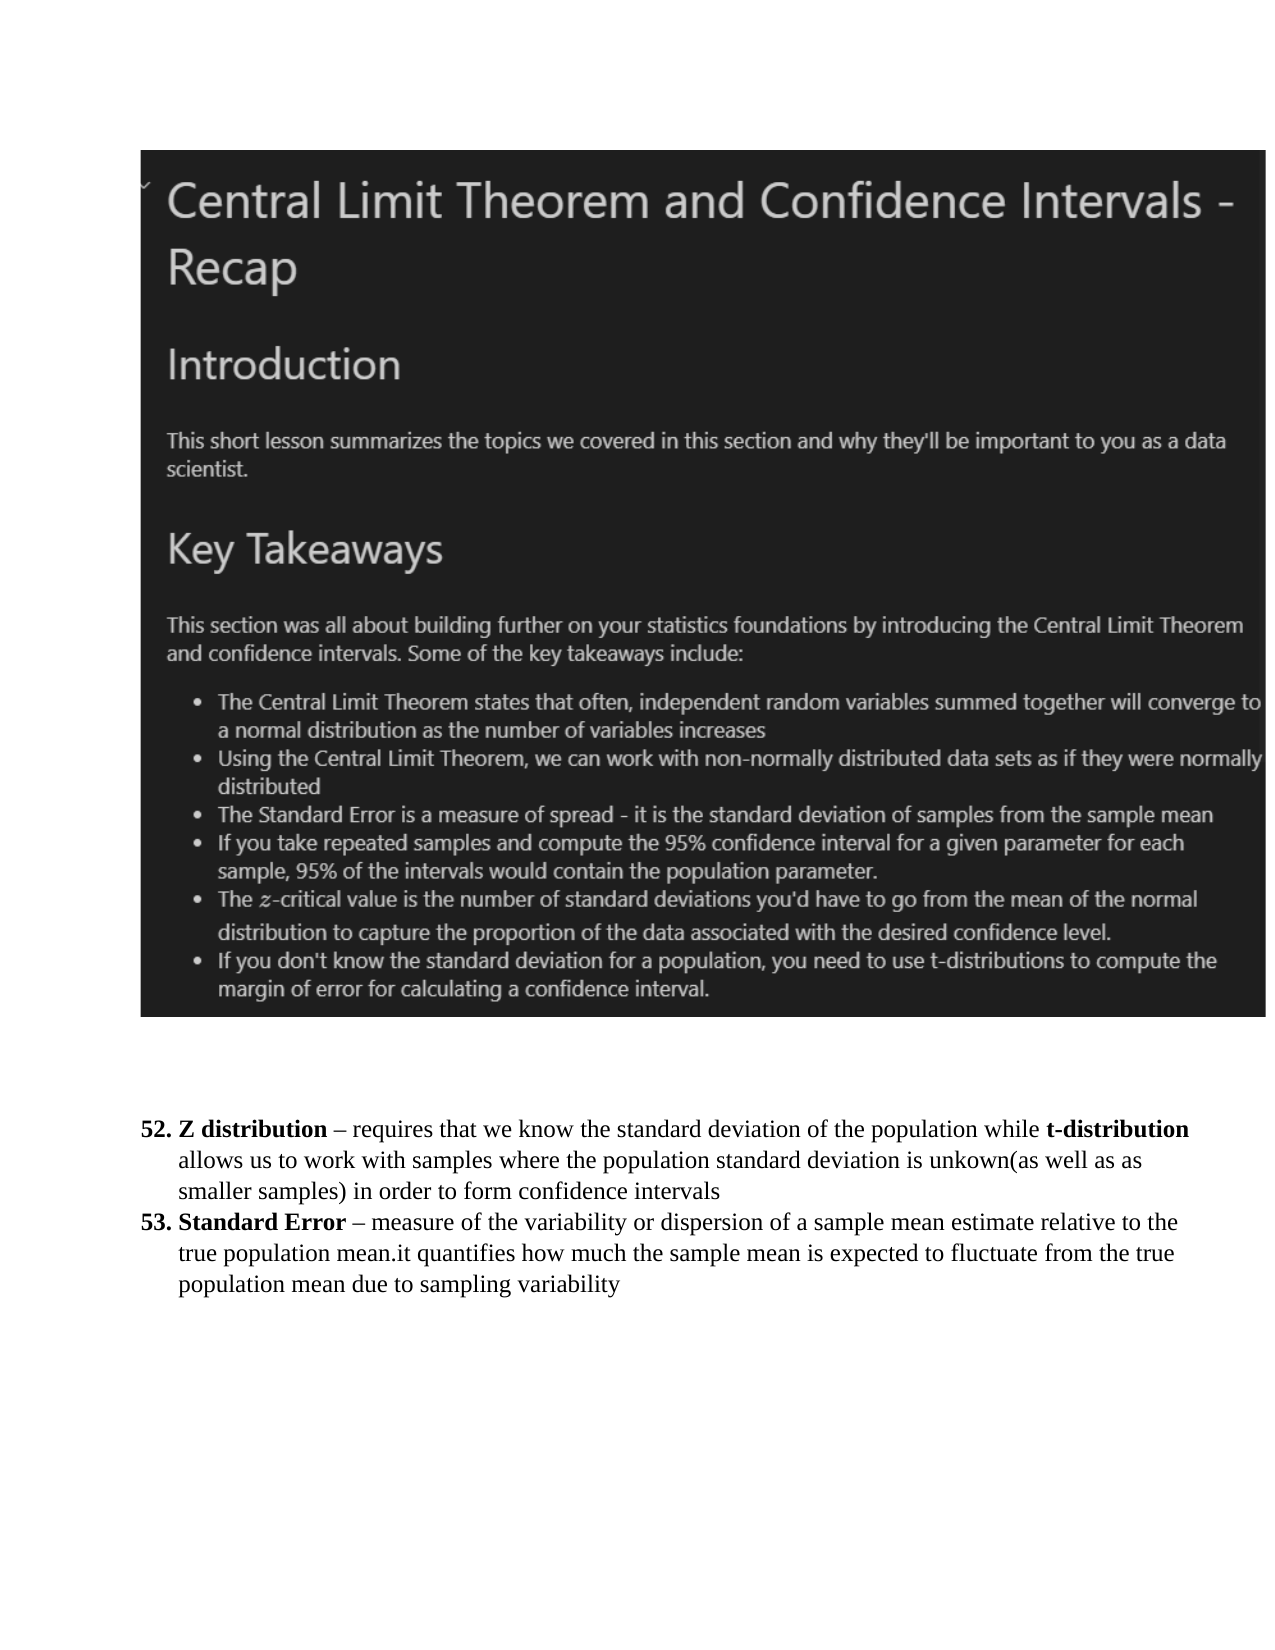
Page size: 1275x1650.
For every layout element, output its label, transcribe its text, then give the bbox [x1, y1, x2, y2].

picture [140, 150, 1266, 1017]
list Z distribution – requires that we know the standard deviation of the population while t-distribution allows us to work with samples where the population standard deviation is unkown(as well as as smaller samples) in order to form confidence intervals [141, 1114, 1191, 1205]
list Standard Error – measure of the variability or dispersion of a sample mean estimate relative to the true population mean.it quantifies how much the sample mean is expected to fluctuate from the true population mean due to sampling variability [141, 1207, 1191, 1298]
